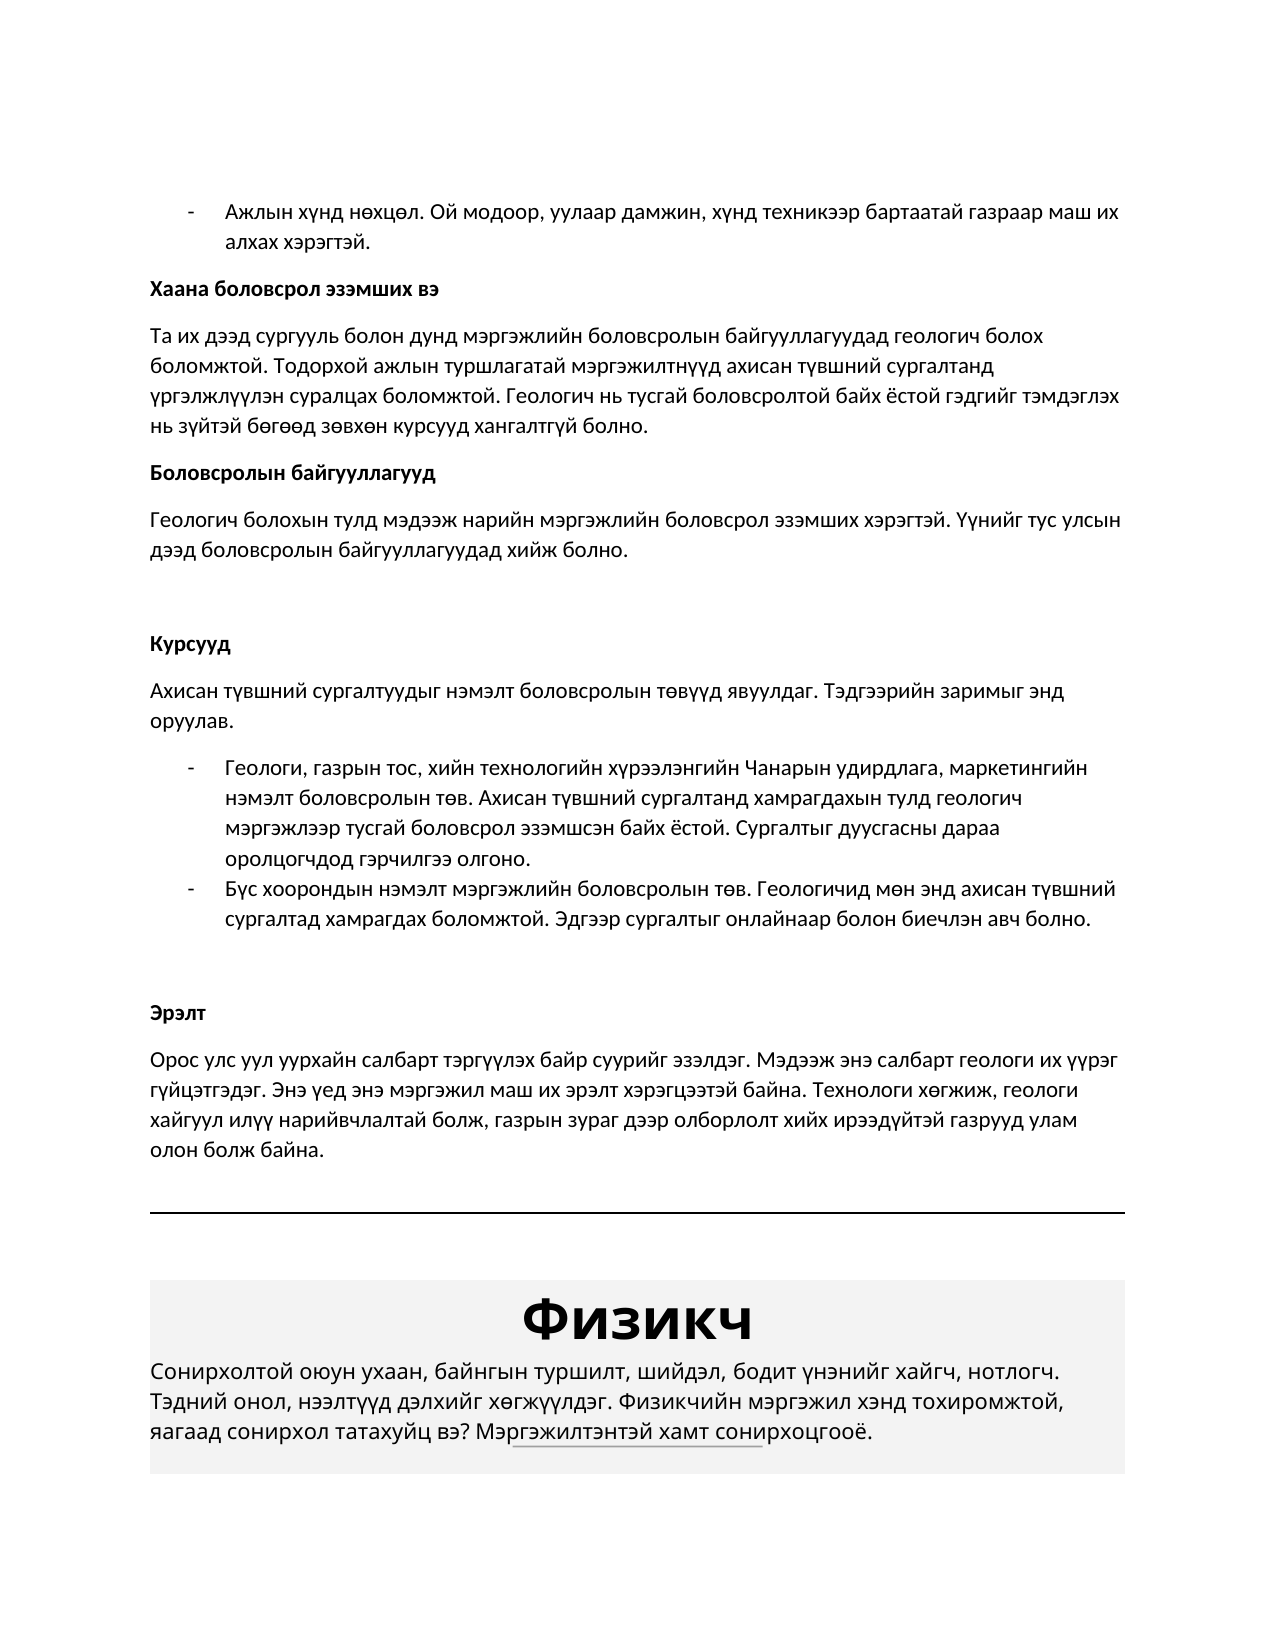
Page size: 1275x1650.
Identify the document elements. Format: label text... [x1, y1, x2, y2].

text Ахисан түвшний сургалтуудыг нэмэлт боловсролын төвүүд явуулдаг. Тэдгээрийн заримыг энд оруулав. [150, 676, 1125, 734]
text Курсууд [150, 629, 1125, 657]
text Физикч [150, 1280, 1125, 1356]
text Эрэлт [150, 998, 1125, 1026]
list Бүс хоорондын нэмэлт мэргэжлийн боловсролын төв. Геологичид мөн энд ахисан түвшний сургалтад хамрагдах боломжтой. Эдгээр сургалтыг онлайнаар болон биечлэн авч болно. [187, 874, 1125, 932]
list Ажлын хүнд нөхцөл. Ой модоор, уулаар дамжин, хүнд техникээр бартаатай газраар маш их алхах хэрэгтэй. [187, 197, 1125, 255]
text Сонирхолтой оюун ухаан, байнгын туршилт, шийдэл, бодит үнэнийг хайгч, нотлогч. Тэдний онол, нээлтүүд дэлхийг хөгжүүлдэг. Физикчийн мэргэжил хэнд тохиромжтой, яагаад сонирхол татахуйц вэ? Мэргэжилтэнтэй хамт сонирхоцгооё. [150, 1356, 1125, 1446]
list Геологи, газрын тос, хийн технологийн хүрээлэнгийн Чанарын удирдлага, маркетингийн нэмэлт боловсролын төв. Ахисан түвшний сургалтанд хамрагдахын тулд геологич мэргэжлээр тусгай боловсрол эзэмшсэн байх ёстой. Сургалтыг дуусгасны дараа оролцогчдод гэрчилгээ олгоно. [187, 753, 1125, 872]
text Орос улс уул уурхайн салбарт тэргүүлэх байр суурийг эзэлдэг. Мэдээж энэ салбарт геологи их үүрэг гүйцэтгэдэг. Энэ үед энэ мэргэжил маш их эрэлт хэрэгцээтэй байна. Технологи хөгжиж, геологи хайгуул илүү нарийвчлалтай болж, газрын зураг дээр олборлолт хийх ирээдүйтэй газрууд улам олон болж байна. [150, 1045, 1125, 1163]
text Боловсролын байгууллагууд [150, 458, 1125, 486]
text Хаана боловсрол эзэмших вэ [150, 274, 1125, 302]
text Та их дээд сургууль болон дунд мэргэжлийн боловсролын байгууллагуудад геологич болох боломжтой. Тодорхой ажлын туршлагатай мэргэжилтнүүд ахисан түвшний сургалтанд үргэлжлүүлэн суралцах боломжтой. Геологич нь тусгай боловсролтой байх ёстой гэдгийг тэмдэглэх нь зүйтэй бөгөөд зөвхөн курсууд хангалтгүй болно. [150, 321, 1125, 439]
text Геологич болохын тулд мэдээж нарийн мэргэжлийн боловсрол эзэмших хэрэгтэй. Үүнийг тус улсын дээд боловсролын байгууллагуудад хийж болно. [150, 505, 1125, 563]
